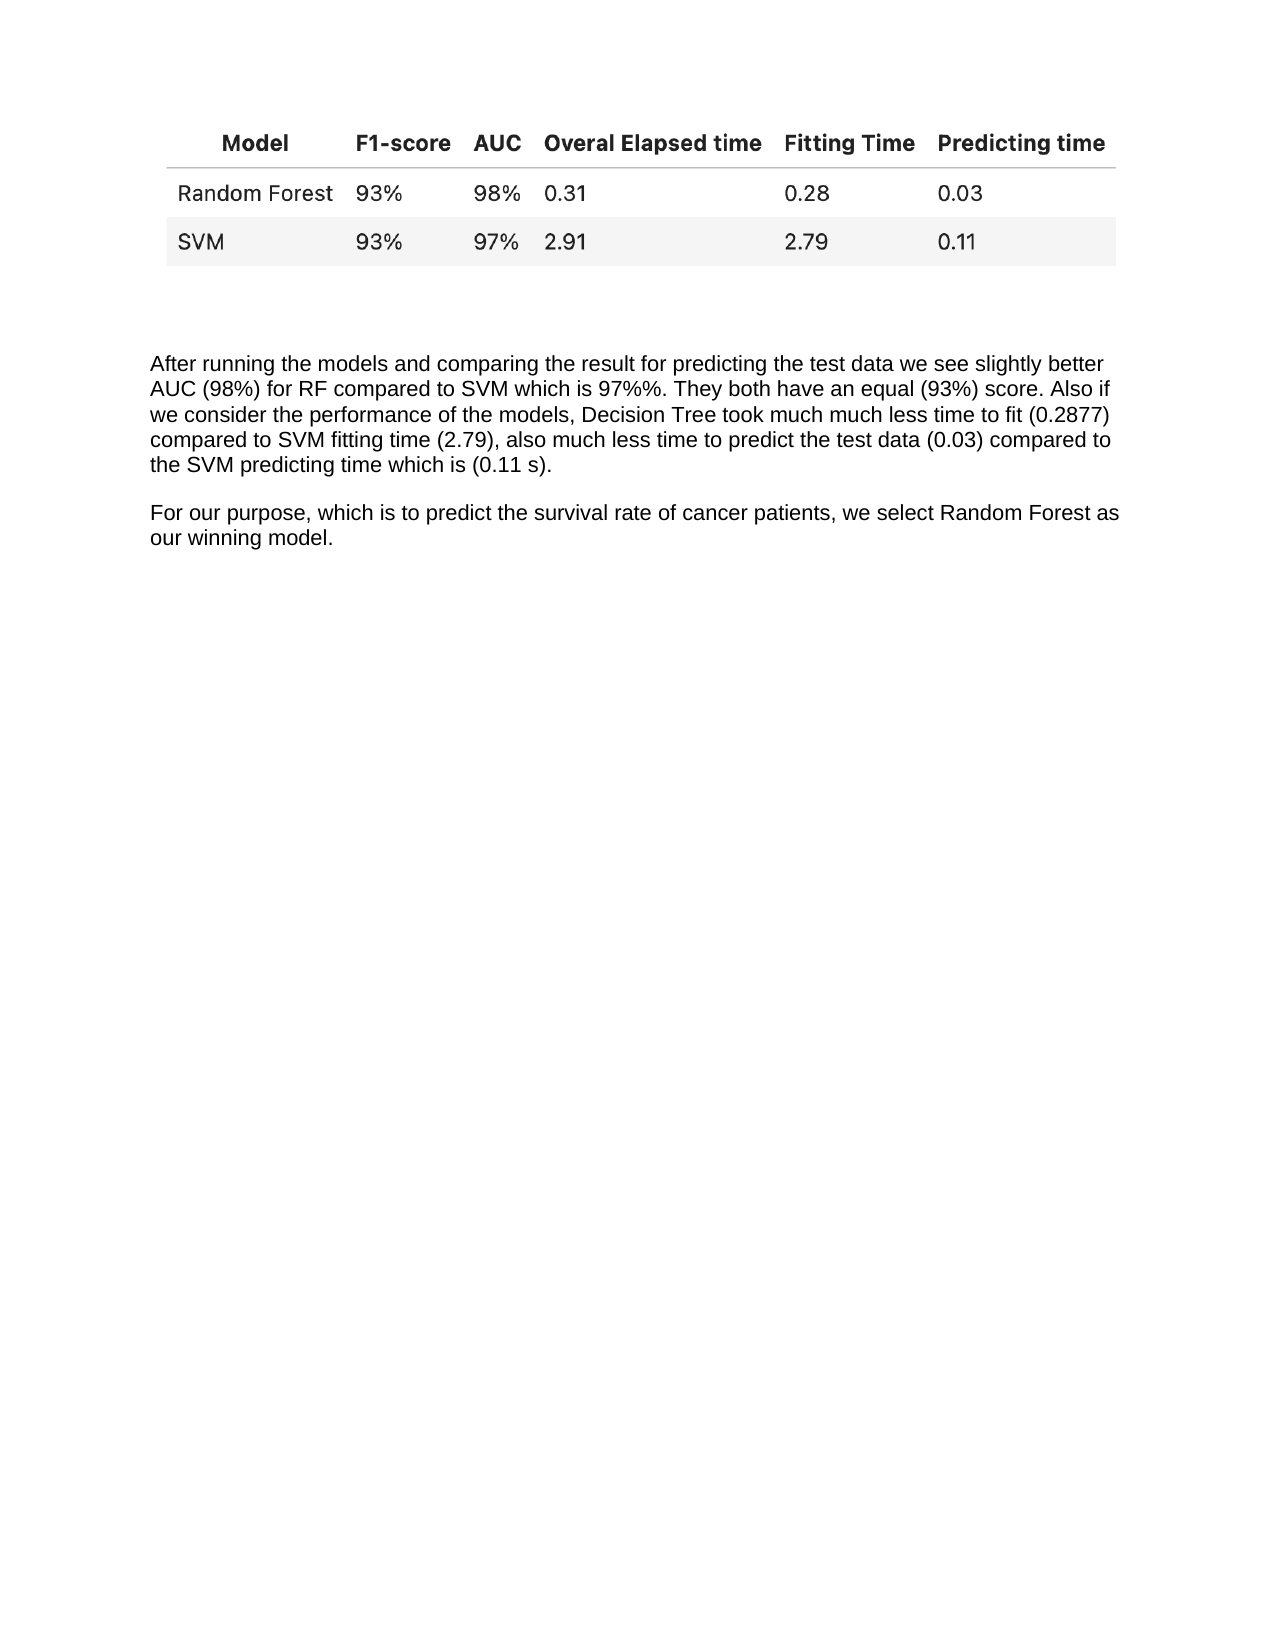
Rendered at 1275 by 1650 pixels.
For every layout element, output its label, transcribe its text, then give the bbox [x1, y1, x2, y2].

text For our purpose, which is to predict the survival rate of cancer patients, we select Random Forest as our winning model. [150, 500, 1125, 550]
picture [150, 121, 1125, 283]
text After running the models and comparing the result for predicting the test data we see slightly better AUC (98%) for RF compared to SVM which is 97%%. They both have an equal (93%) score. Also if we consider the performance of the models, Decision Tree took much much less time to fit (0.2877) compared to SVM fitting time (2.79), also much less time to predict the test data (0.03) compared to the SVM predicting time which is (0.11 s). [150, 351, 1125, 477]
